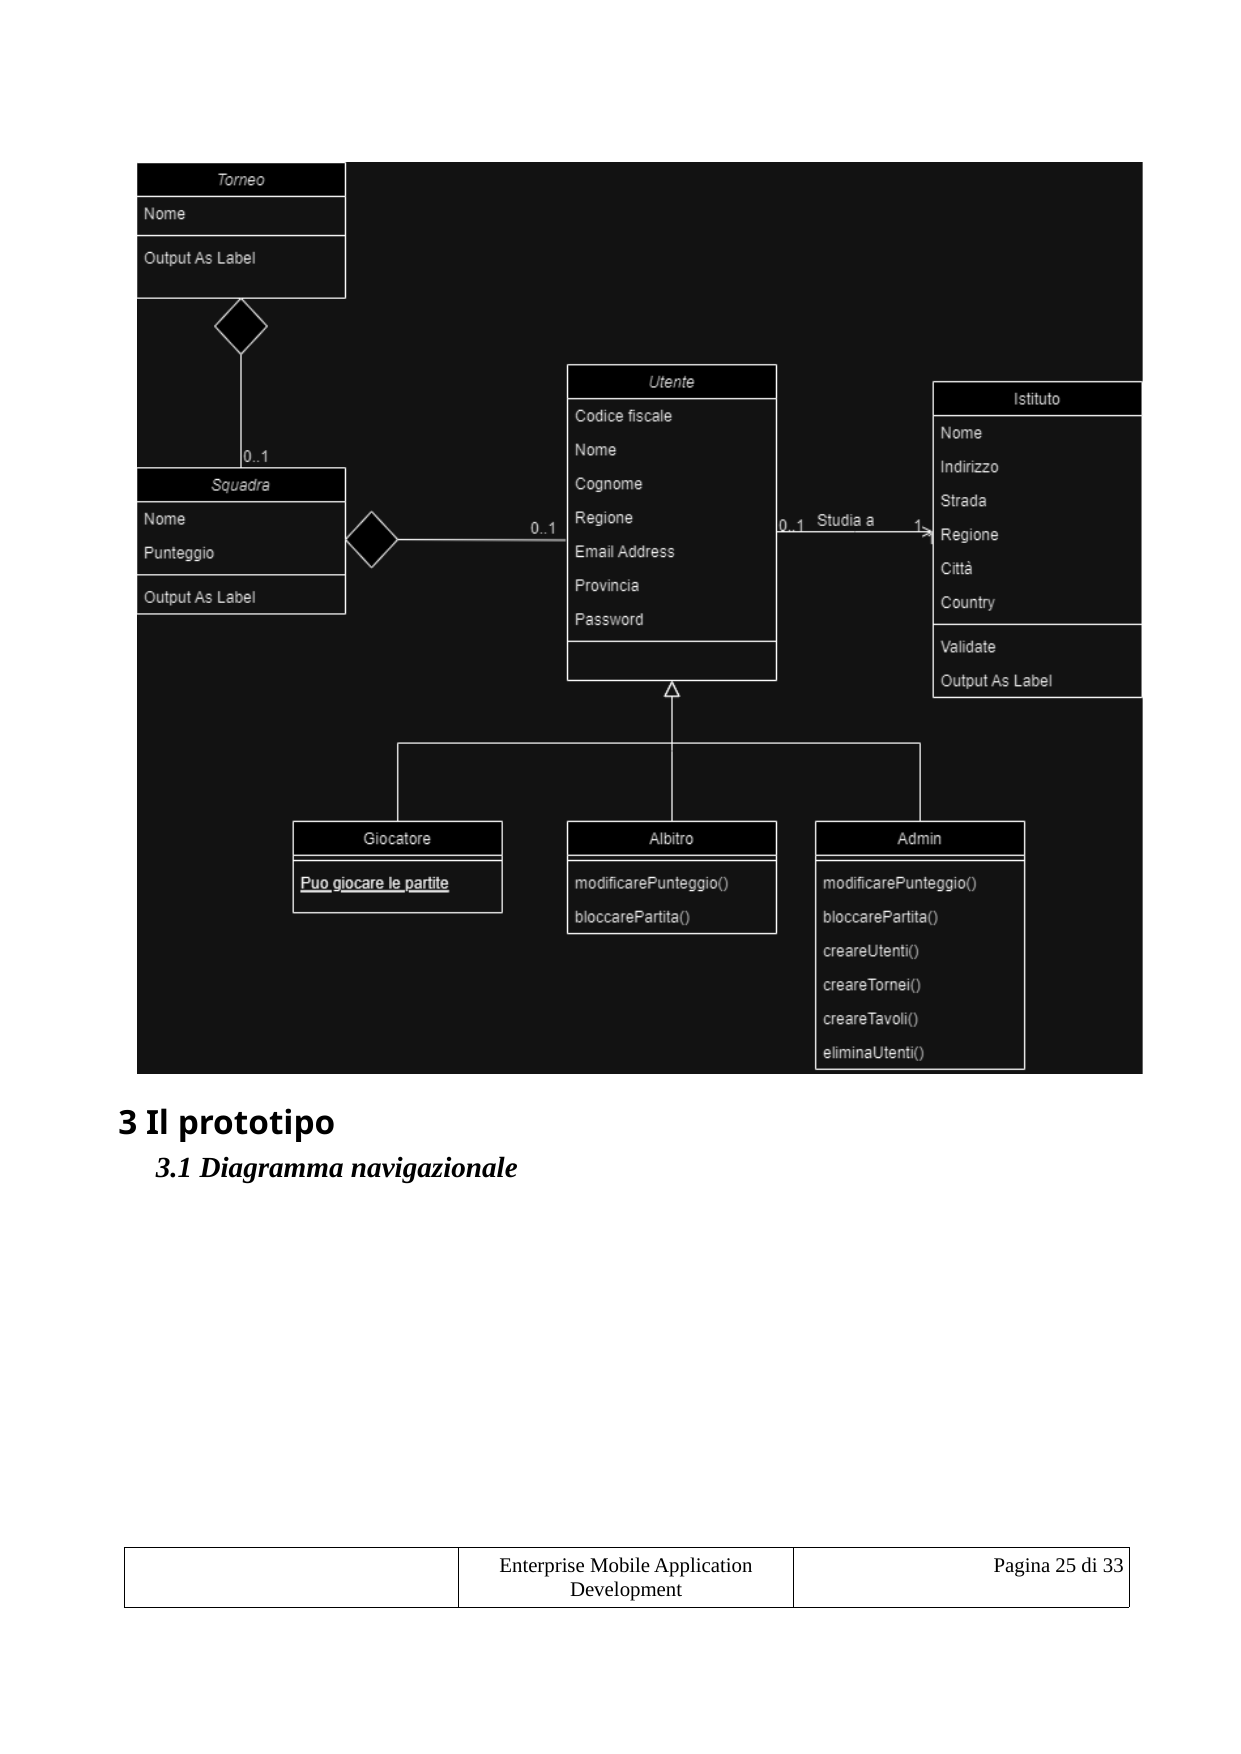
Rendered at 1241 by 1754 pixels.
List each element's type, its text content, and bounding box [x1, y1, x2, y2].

subtitle 3 Il prototipo [118, 1099, 1122, 1144]
subtitle 3.1 Diagramma navigazionale [156, 1151, 1122, 1184]
